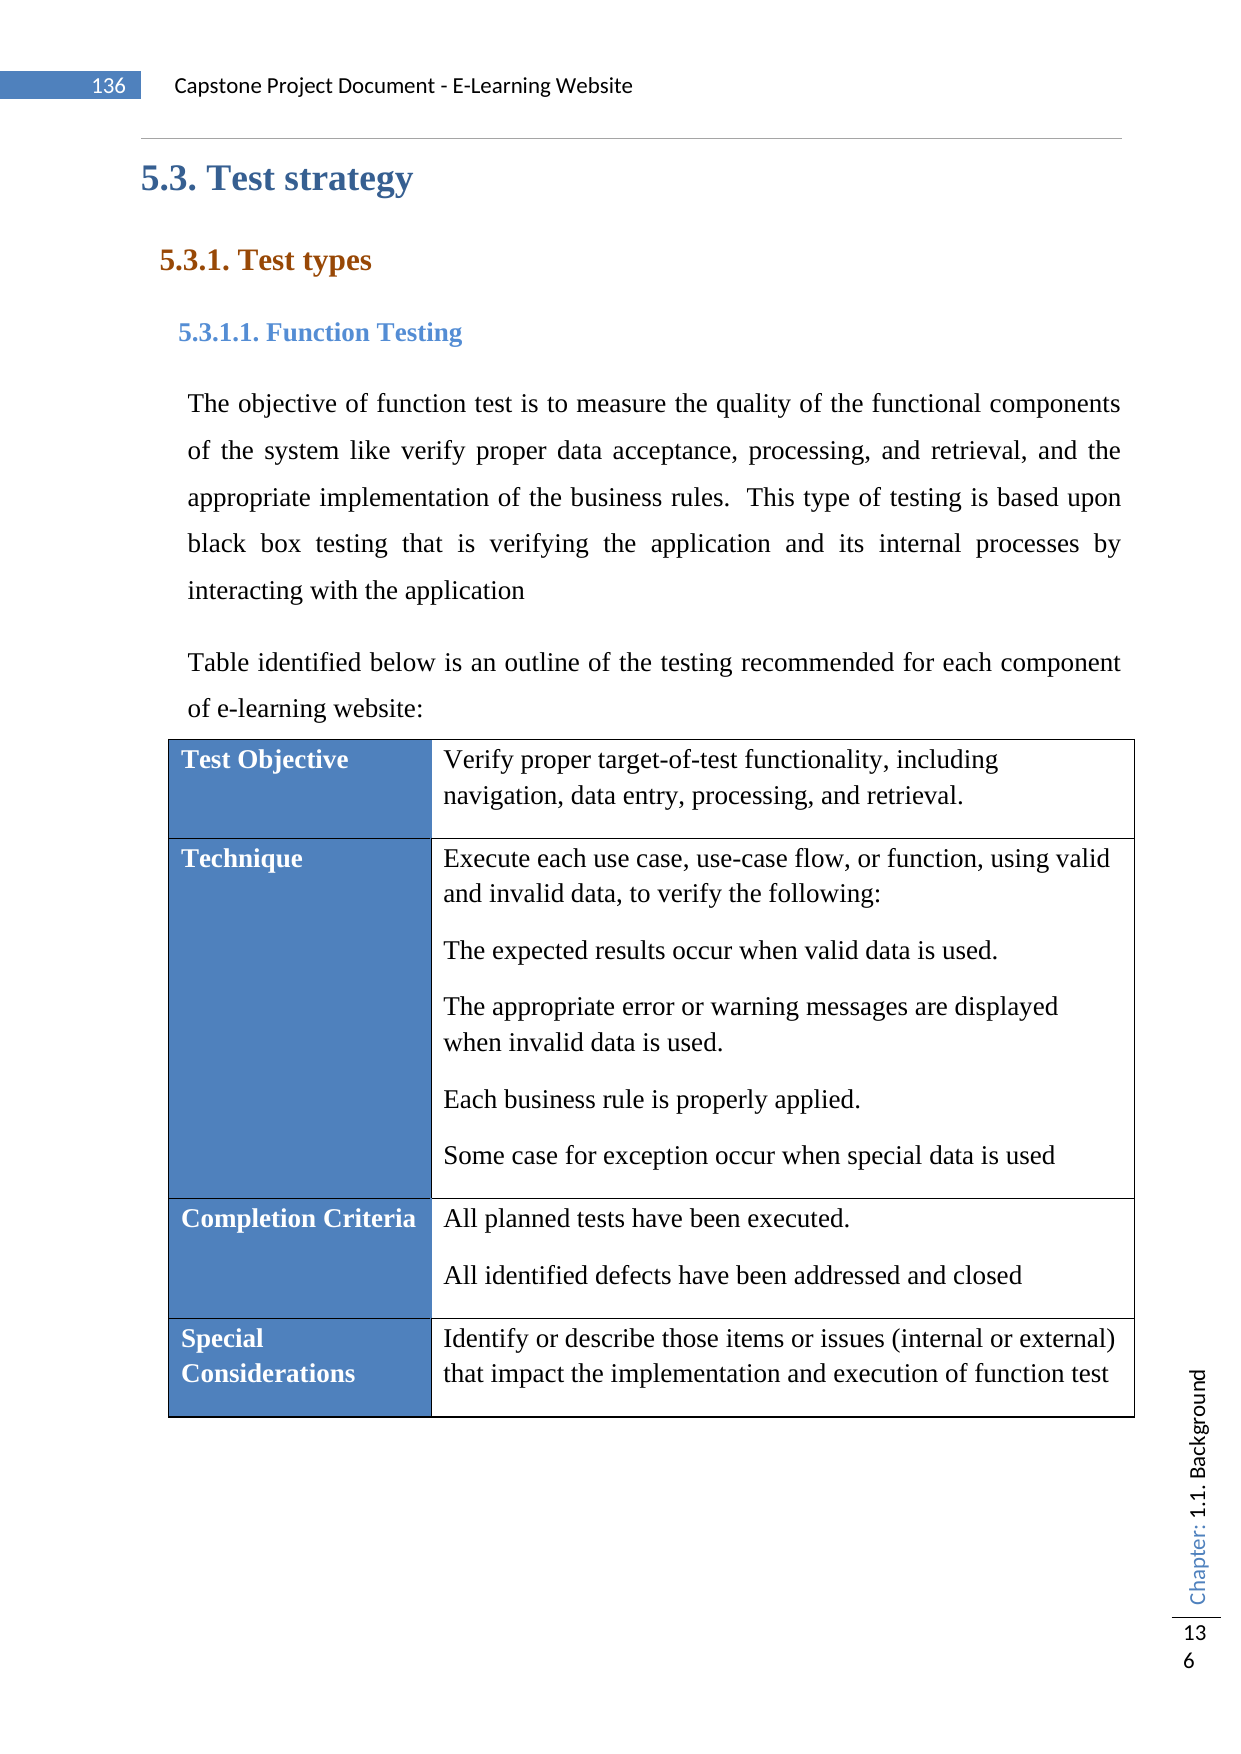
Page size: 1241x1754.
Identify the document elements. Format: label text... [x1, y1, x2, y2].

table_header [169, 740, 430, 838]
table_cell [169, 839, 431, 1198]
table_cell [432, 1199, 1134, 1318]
subtitle 5.3.1. Test types [159, 241, 1122, 277]
subtitle 5.3.1.1. Function Testing [178, 316, 1122, 347]
subtitle 5.3. Test strategy [141, 155, 1122, 198]
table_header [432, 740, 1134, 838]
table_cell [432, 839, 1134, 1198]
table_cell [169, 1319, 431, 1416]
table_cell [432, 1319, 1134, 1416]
text Table identified below is an outline of the testing recommended for each component of e-learning website: [187, 646, 1122, 723]
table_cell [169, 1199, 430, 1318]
text The objective of function test is to measure the quality of the functional components of the system like verify proper data acceptance, processing, and retrieval, and the appropriate implementation of the business rules. This type of testing is based upon black box testing that is verifying the application and its internal processes by interacting with the application [187, 398, 1122, 605]
